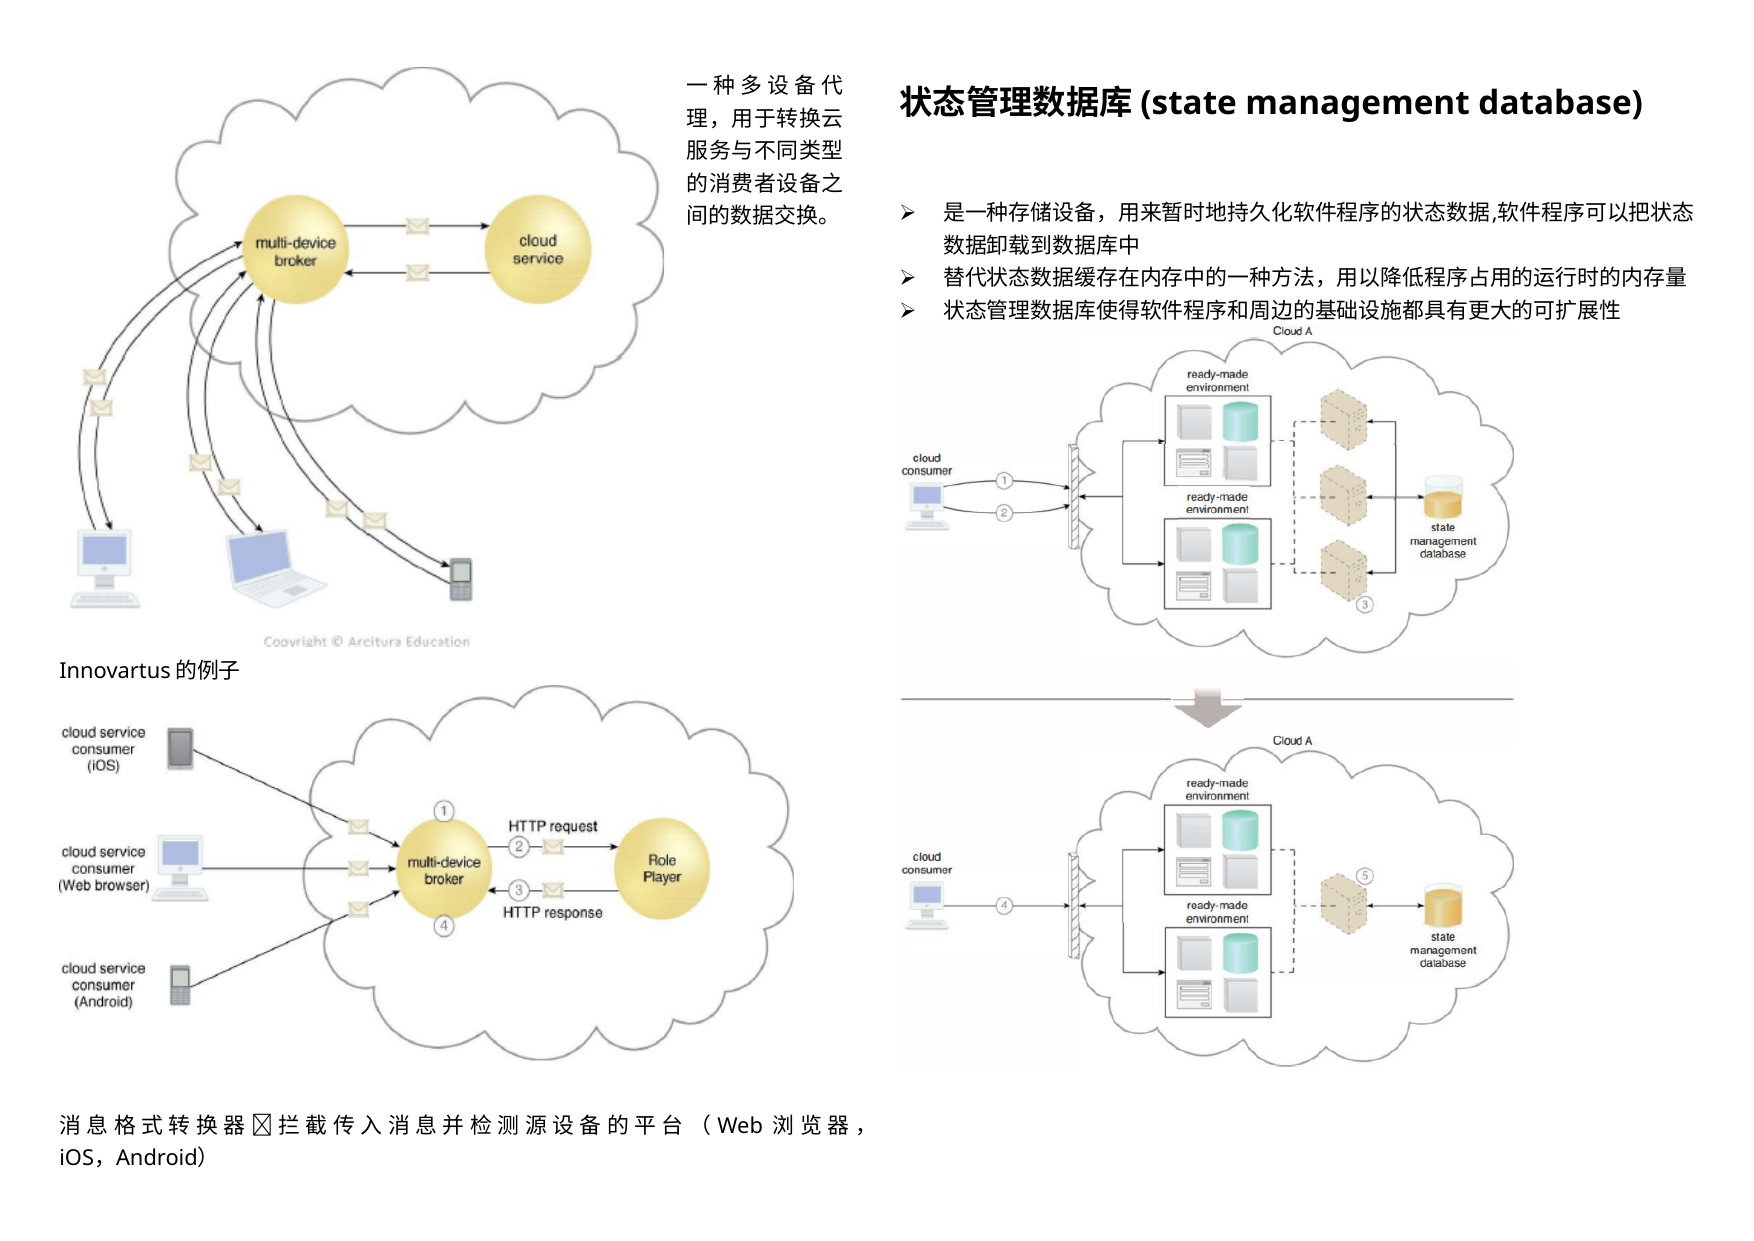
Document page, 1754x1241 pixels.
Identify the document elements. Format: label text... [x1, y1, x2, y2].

list 状态管理数据库使得软件程序和周边的基础设施都具有更大的可扩展性 [899, 292, 1695, 325]
list 替代状态数据缓存在内存中的一种方法，用以降低程序占用的运行时的内存量 [899, 260, 1695, 292]
text Innovartus的例子 [59, 653, 855, 685]
table_header [59, 68, 675, 653]
picture [899, 325, 1514, 1068]
table_header 一种多设备代理，用于转换云服务与不同类型的消费者设备之间的数据交换。 [675, 68, 855, 653]
list 是一种存储设备，用来暂时地持久化软件程序的状态数据,软件程序可以把状态数据卸载到数据库中 [899, 195, 1695, 260]
subtitle 状态管理数据库 (state management database) [899, 68, 1695, 133]
text 消息格式转换器拦截传入消息并检测源设备的平台（Web浏览器，iOS，Android） [59, 1108, 855, 1173]
